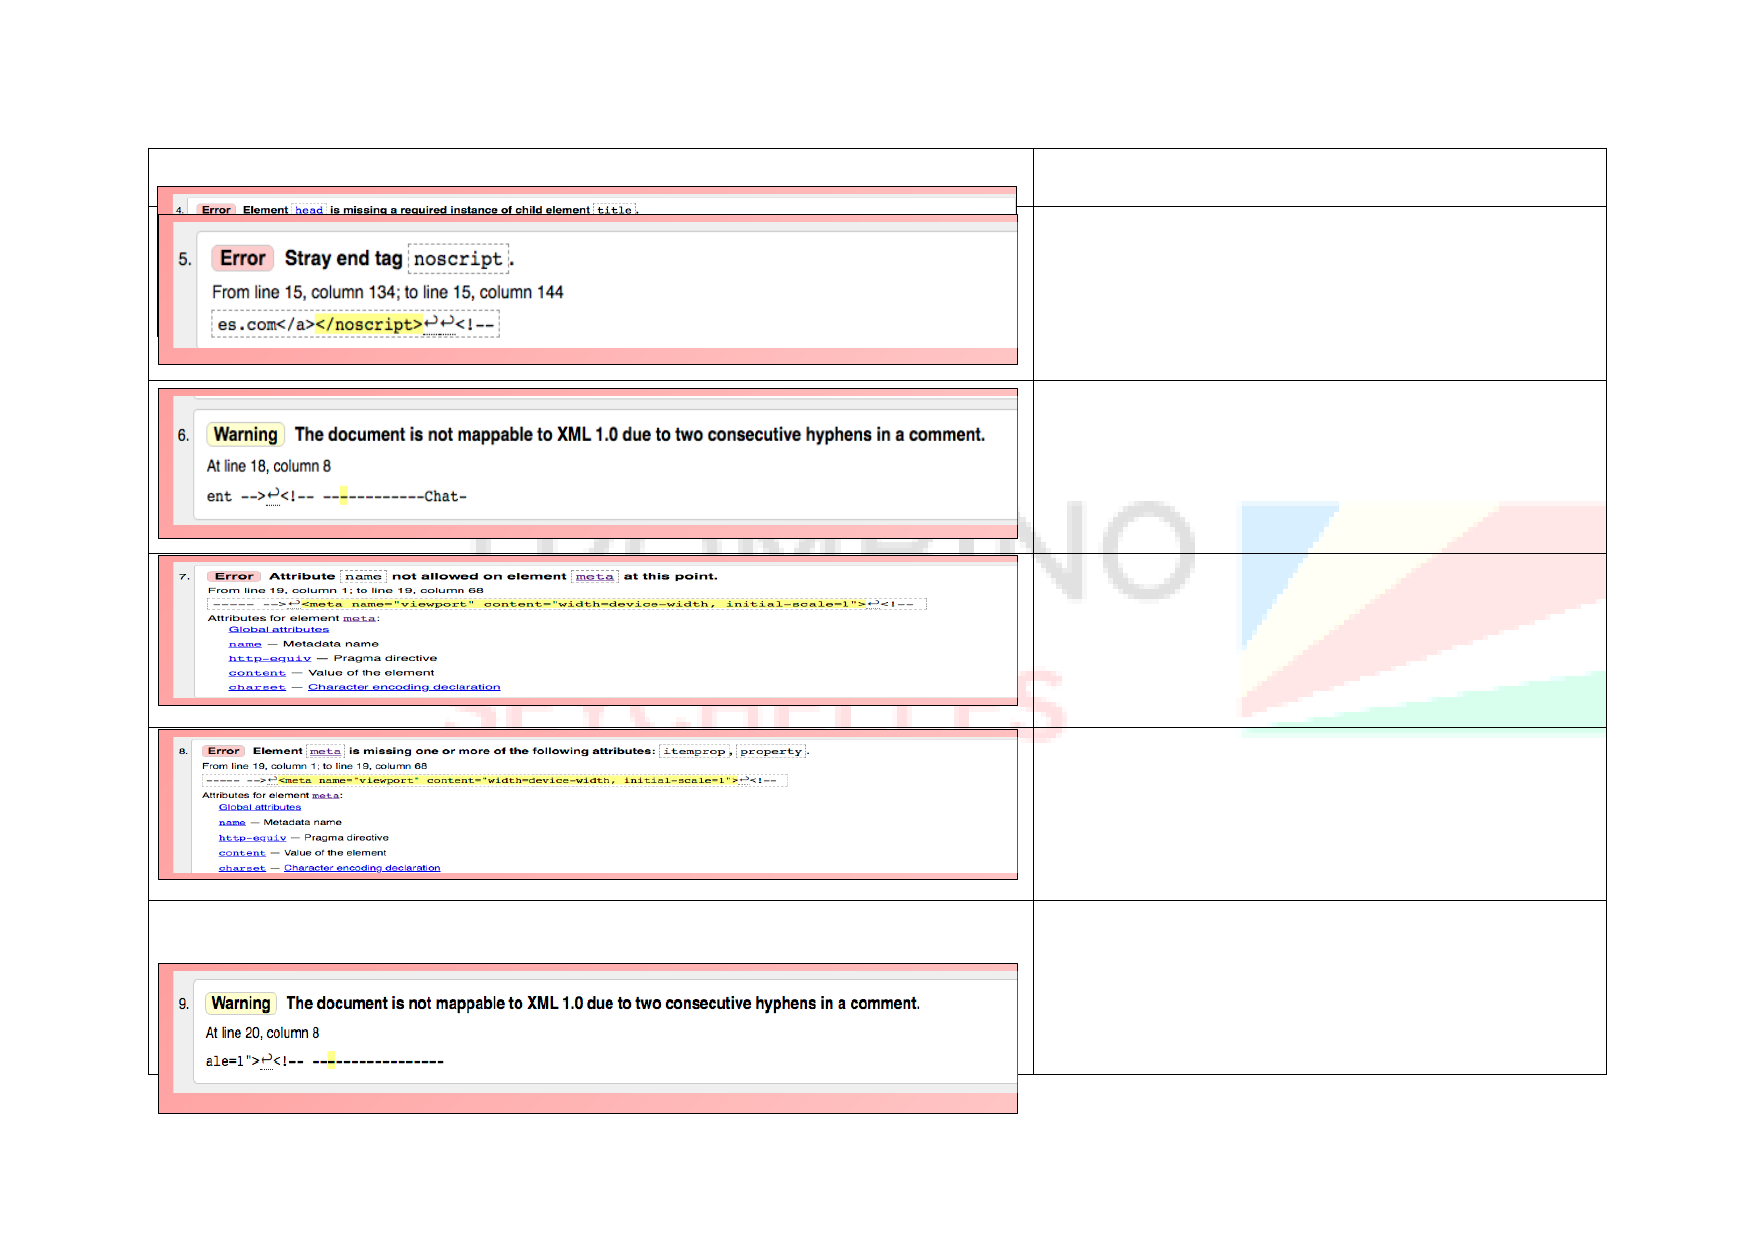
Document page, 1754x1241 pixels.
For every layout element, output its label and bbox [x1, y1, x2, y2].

table_cell [149, 381, 1033, 553]
picture [173, 222, 1018, 348]
table_cell [1034, 554, 1606, 727]
picture [173, 737, 1018, 873]
picture [173, 971, 1018, 1093]
table_cell [1034, 901, 1606, 1074]
picture [173, 396, 1018, 525]
table_cell [1034, 149, 1606, 206]
table_cell [1034, 381, 1606, 553]
table_cell [149, 554, 1033, 727]
picture [172, 194, 1016, 214]
table_cell [149, 728, 1033, 900]
picture [173, 562, 1018, 698]
table_cell [149, 901, 1033, 1074]
table_cell [1034, 207, 1606, 380]
table_cell [149, 149, 1033, 206]
table_cell [149, 207, 1033, 380]
table_cell [1034, 728, 1606, 900]
